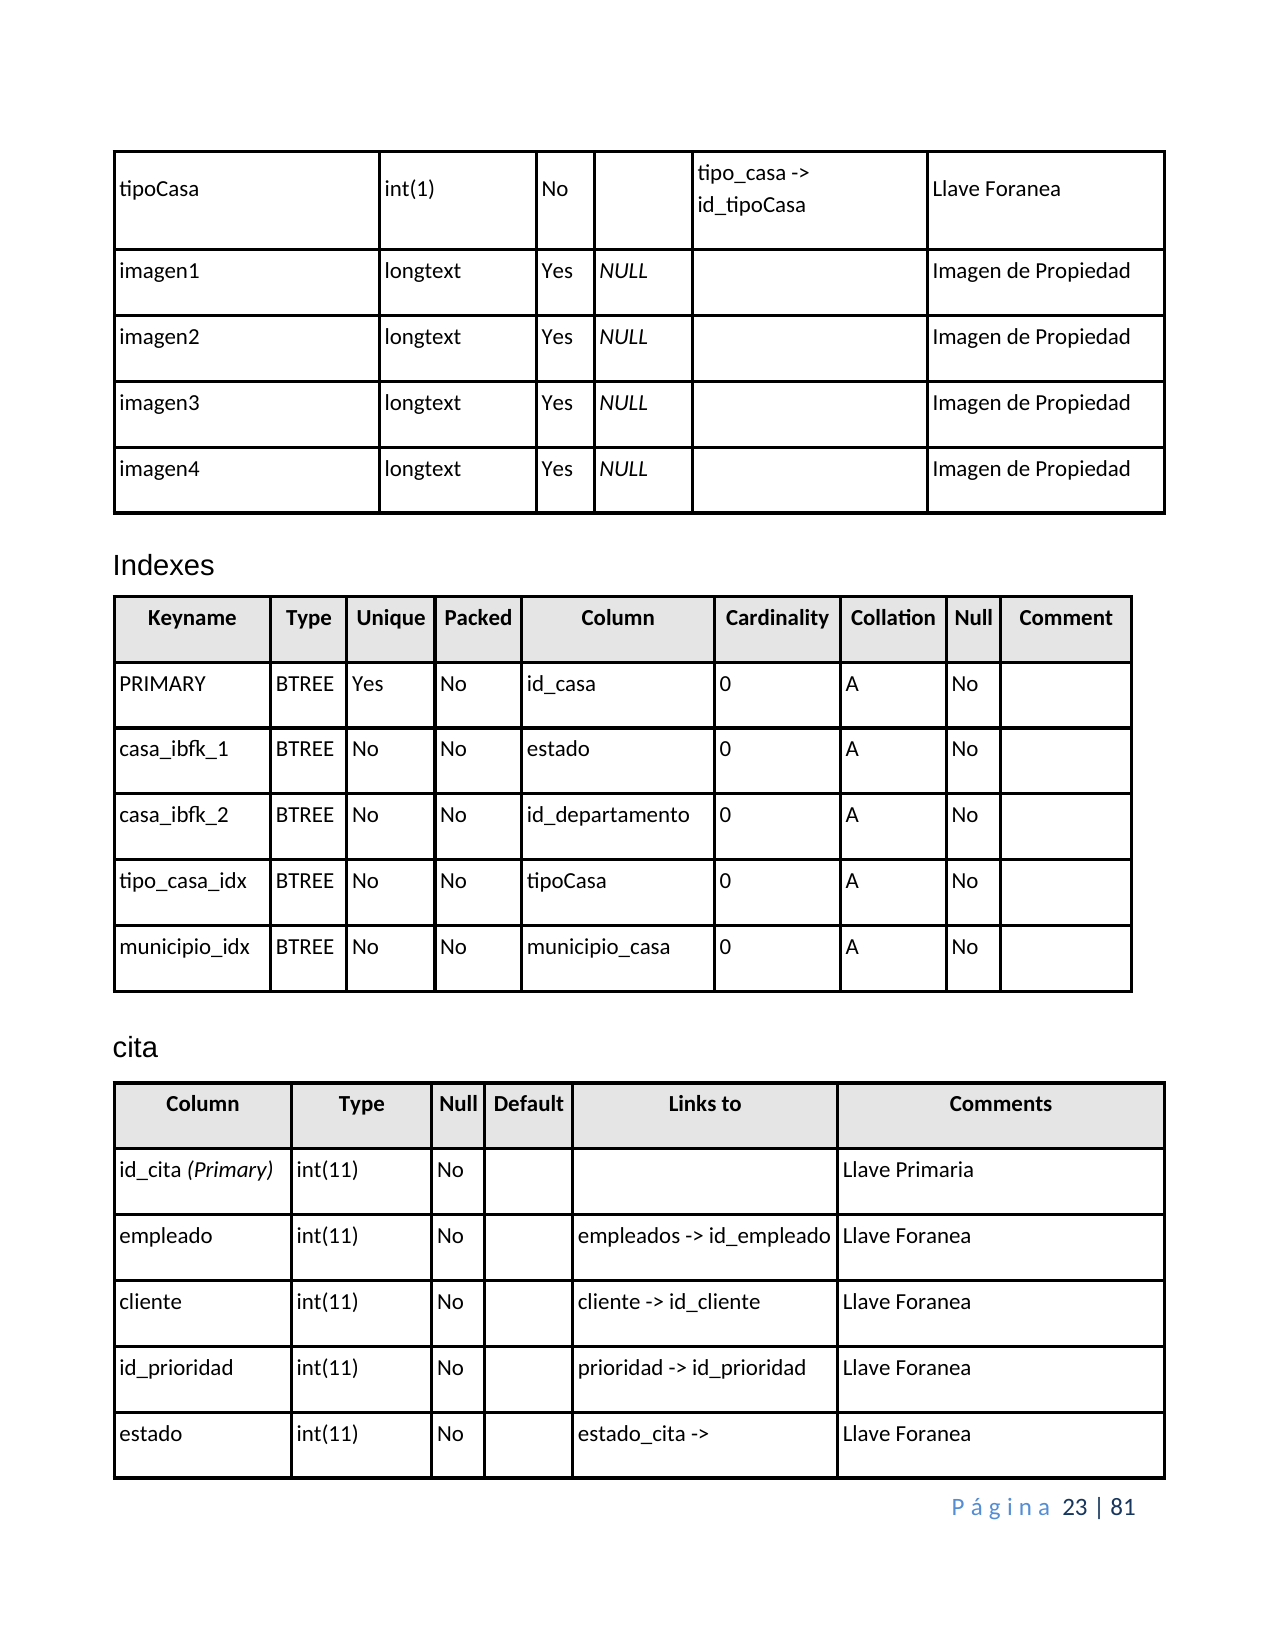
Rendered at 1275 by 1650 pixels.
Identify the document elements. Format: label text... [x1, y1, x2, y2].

table_header Column [116, 1085, 290, 1147]
table_cell id_prioridad [116, 1348, 290, 1411]
table_cell Yes [538, 383, 593, 446]
table_cell No [948, 664, 999, 726]
table_cell No [348, 795, 433, 858]
table_cell int(1) [381, 153, 535, 248]
table_cell cliente [116, 1282, 290, 1345]
table_cell Llave Primaria [839, 1150, 1163, 1213]
table_cell No [348, 927, 433, 990]
table_cell id_cita (Primary) [116, 1150, 290, 1213]
table_cell NULL [596, 449, 691, 511]
table_cell int(11) [293, 1348, 430, 1411]
table_cell [596, 153, 691, 248]
table_cell Yes [538, 317, 593, 380]
table_cell A [842, 861, 945, 924]
table_cell [694, 383, 926, 446]
table_cell No [348, 730, 433, 792]
table_cell PRIMARY [116, 664, 269, 726]
subtitle Indexes [112, 548, 1162, 581]
table_cell A [842, 730, 945, 792]
subtitle cita [112, 1030, 1162, 1064]
table_cell int(11) [293, 1414, 430, 1476]
table_header Default [486, 1085, 571, 1147]
table_header Cardinality [716, 598, 839, 661]
table_cell int(11) [293, 1216, 430, 1279]
table_cell No [433, 1348, 483, 1411]
table_cell NULL [596, 251, 691, 314]
table_cell [1002, 861, 1130, 924]
table_cell No [433, 1150, 483, 1213]
table_cell Yes [348, 664, 433, 726]
table_cell longtext [381, 449, 535, 511]
table_cell BTREE [272, 861, 345, 924]
table_cell BTREE [272, 730, 345, 792]
table_cell prioridad -> id_prioridad [574, 1348, 836, 1411]
table_cell No [948, 861, 999, 924]
table_cell [694, 251, 926, 314]
table_cell 0 [716, 730, 839, 792]
table_cell casa_ibfk_1 [116, 730, 269, 792]
table_cell No [433, 1414, 483, 1476]
table_cell Imagen de Propiedad [929, 251, 1163, 314]
table_cell Imagen de Propiedad [929, 449, 1163, 511]
table_cell No [538, 153, 593, 248]
table_header Keyname [116, 598, 269, 661]
table_cell No [948, 730, 999, 792]
table_header Packed [437, 598, 520, 661]
table_cell Imagen de Propiedad [929, 383, 1163, 446]
table_cell [1002, 795, 1130, 858]
table_cell BTREE [272, 927, 345, 990]
table_cell Llave Foranea [839, 1282, 1163, 1345]
table_header Links to [574, 1085, 836, 1147]
table_cell BTREE [272, 795, 345, 858]
table_cell imagen2 [116, 317, 378, 380]
table_cell [1002, 664, 1130, 726]
table_cell [486, 1414, 571, 1476]
table_cell 0 [716, 795, 839, 858]
table_cell Yes [538, 449, 593, 511]
table_cell imagen1 [116, 251, 378, 314]
table_cell NULL [596, 383, 691, 446]
table_header Comments [839, 1085, 1163, 1147]
table_cell NULL [596, 317, 691, 380]
table_cell id_casa [523, 664, 713, 726]
table_cell imagen4 [116, 449, 378, 511]
table_cell [1002, 730, 1130, 792]
table_cell [486, 1150, 571, 1213]
table_cell int(11) [293, 1282, 430, 1345]
table_cell tipoCasa [116, 153, 378, 248]
table_cell No [433, 1282, 483, 1345]
table_cell municipio_casa [523, 927, 713, 990]
table_cell No [948, 927, 999, 990]
table_cell Llave Foranea [839, 1414, 1163, 1476]
table_cell [486, 1348, 571, 1411]
table_cell longtext [381, 383, 535, 446]
table_cell Imagen de Propiedad [929, 317, 1163, 380]
table_header Type [293, 1085, 430, 1147]
table_header Null [433, 1085, 483, 1147]
table_cell municipio_idx [116, 927, 269, 990]
table_header Unique [348, 598, 433, 661]
table_cell No [437, 861, 520, 924]
table_cell tipoCasa [523, 861, 713, 924]
table_cell [574, 1150, 836, 1213]
table_cell estado [116, 1414, 290, 1476]
table_cell longtext [381, 251, 535, 314]
table_cell longtext [381, 317, 535, 380]
table_cell A [842, 795, 945, 858]
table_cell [574, 1414, 836, 1476]
table_cell empleados -> id_empleado [574, 1216, 836, 1279]
table_cell [486, 1216, 571, 1279]
table_cell Llave Foranea [839, 1216, 1163, 1279]
table_cell [1002, 927, 1130, 990]
table_cell int(11) [293, 1150, 430, 1213]
table_cell 0 [716, 664, 839, 726]
table_cell [486, 1282, 571, 1345]
table_cell id_departamento [523, 795, 713, 858]
table_cell empleado [116, 1216, 290, 1279]
table_cell No [948, 795, 999, 858]
table_cell No [433, 1216, 483, 1279]
table_cell Llave Foranea [929, 153, 1163, 248]
table_cell No [437, 664, 520, 726]
table_cell casa_ibfk_2 [116, 795, 269, 858]
table_header Null [948, 598, 999, 661]
table_cell Llave Foranea [839, 1348, 1163, 1411]
table_cell 0 [716, 927, 839, 990]
table_cell cliente -> id_cliente [574, 1282, 836, 1345]
table_cell No [437, 795, 520, 858]
table_cell 0 [716, 861, 839, 924]
table_header Comment [1002, 598, 1130, 661]
table_header Type [272, 598, 345, 661]
table_cell tipo_casa -> id_tipoCasa [694, 153, 926, 248]
table_cell A [842, 927, 945, 990]
table_cell [694, 449, 926, 511]
table_cell Yes [538, 251, 593, 314]
table_cell No [437, 730, 520, 792]
table_cell No [437, 927, 520, 990]
table_cell estado [523, 730, 713, 792]
table_cell A [842, 664, 945, 726]
table_header Column [523, 598, 713, 661]
table_cell tipo_casa_idx [116, 861, 269, 924]
table_cell No [348, 861, 433, 924]
table_cell imagen3 [116, 383, 378, 446]
table_cell BTREE [272, 664, 345, 726]
table_header Collation [842, 598, 945, 661]
table_cell [694, 317, 926, 380]
